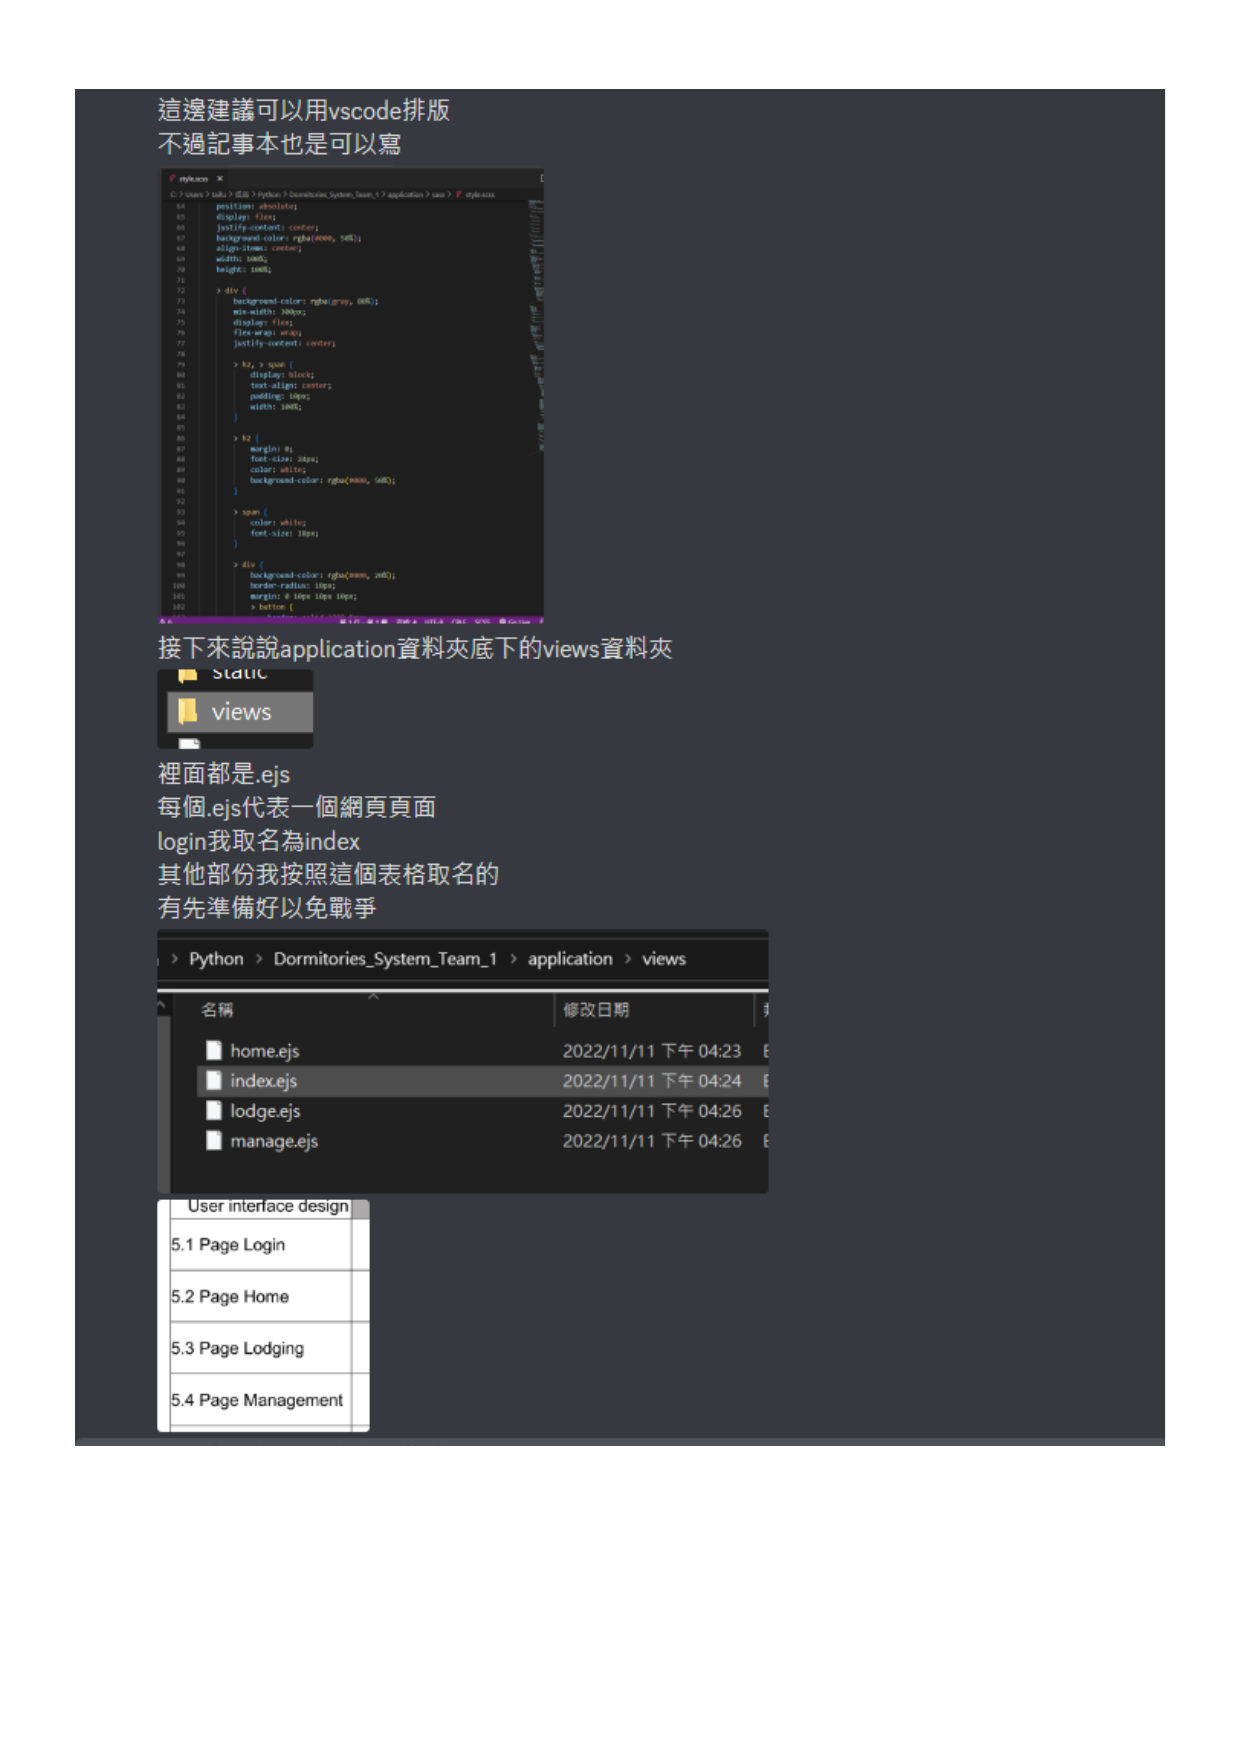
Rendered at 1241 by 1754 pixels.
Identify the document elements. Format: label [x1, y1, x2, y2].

picture [75, 89, 1166, 1446]
